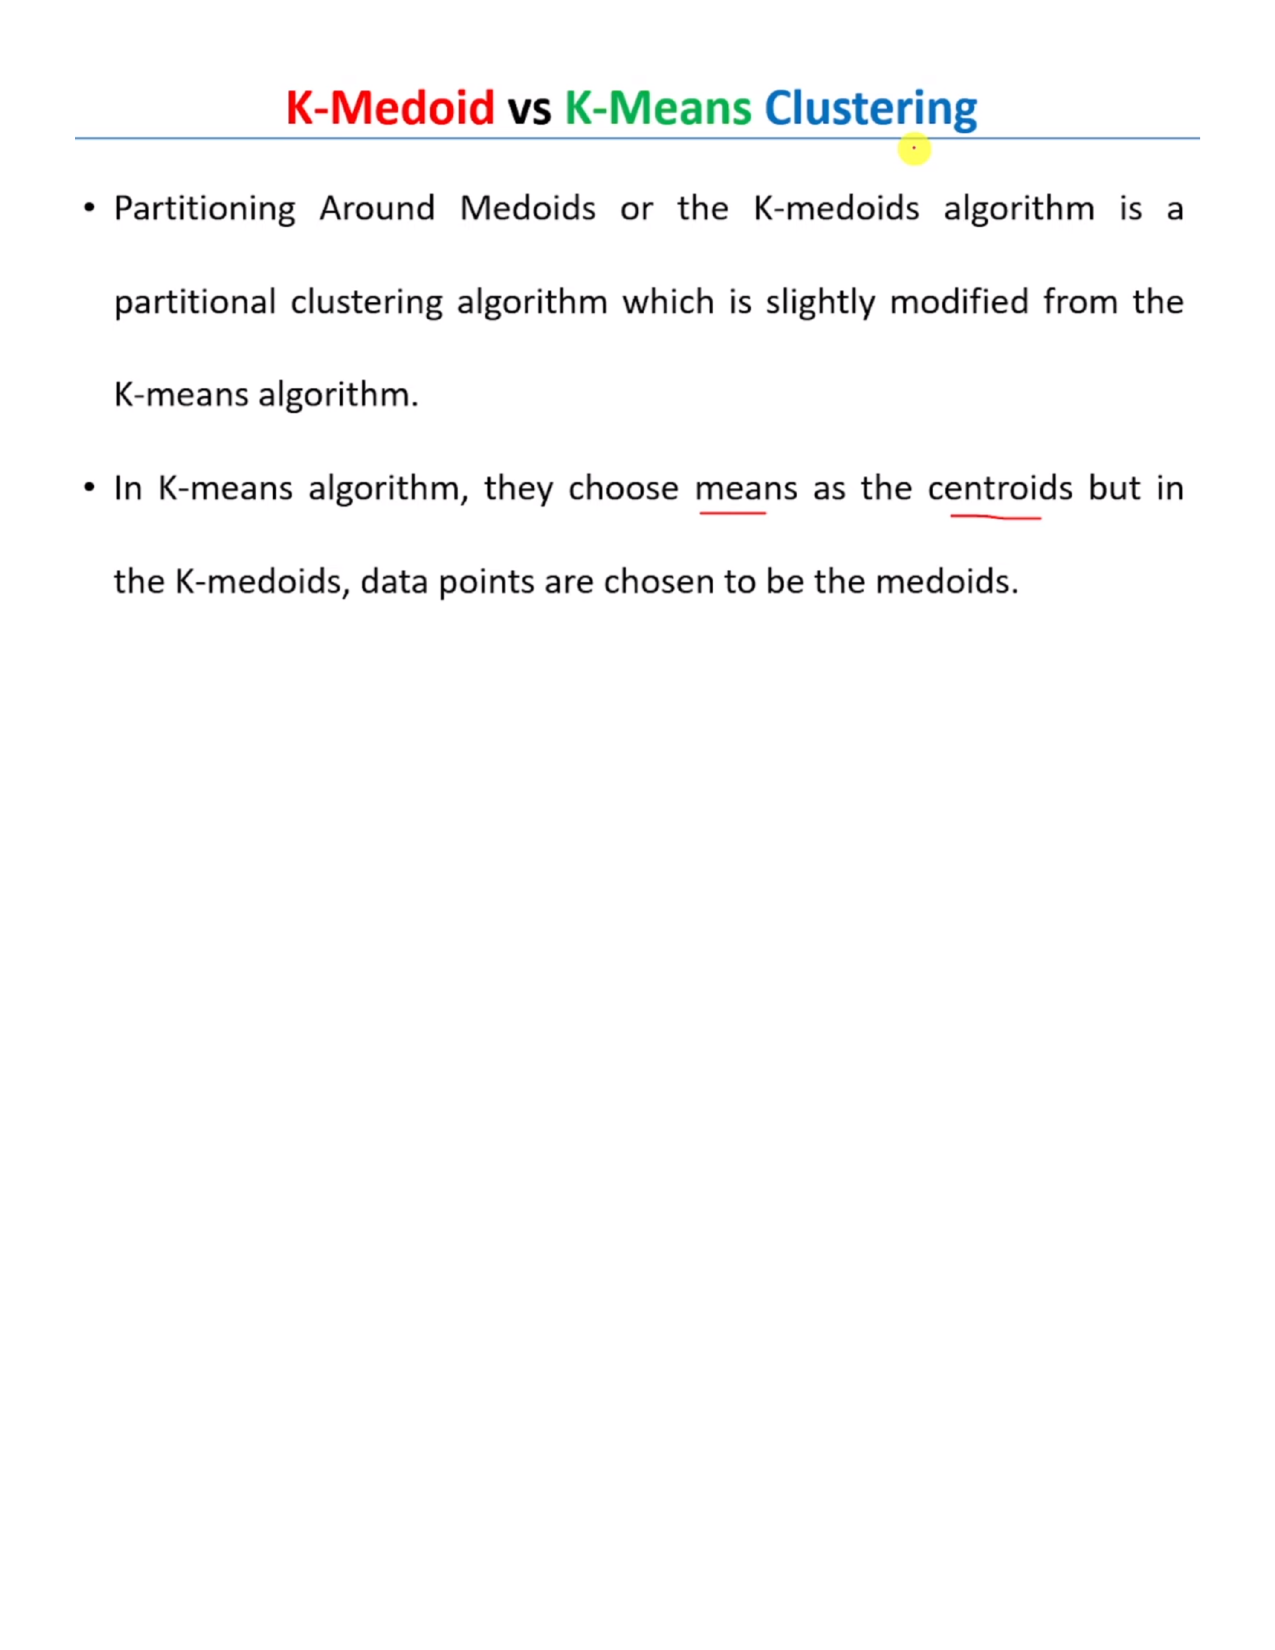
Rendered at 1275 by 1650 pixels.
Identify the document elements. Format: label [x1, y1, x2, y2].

picture [75, 75, 1200, 641]
